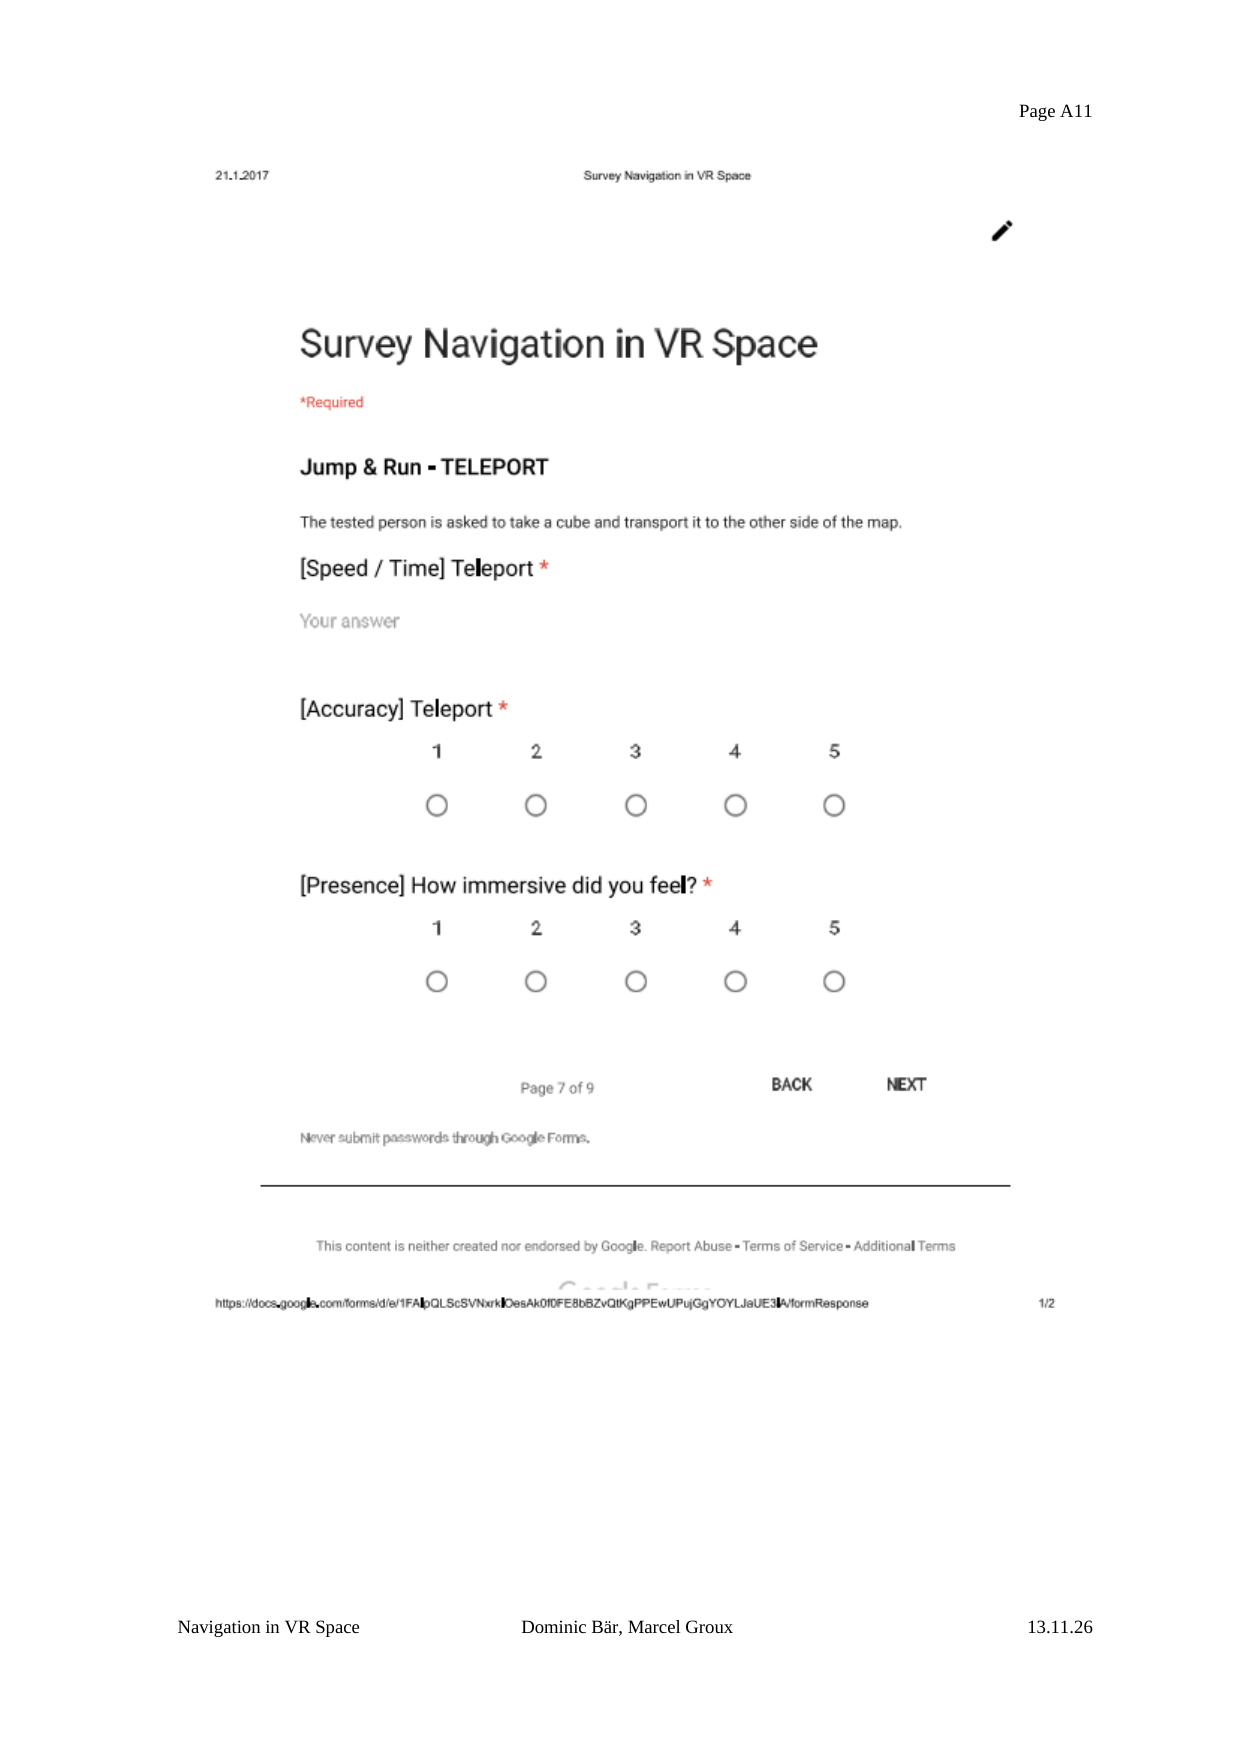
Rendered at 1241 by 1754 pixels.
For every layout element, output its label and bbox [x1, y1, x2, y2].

picture [177, 147, 1093, 1332]
